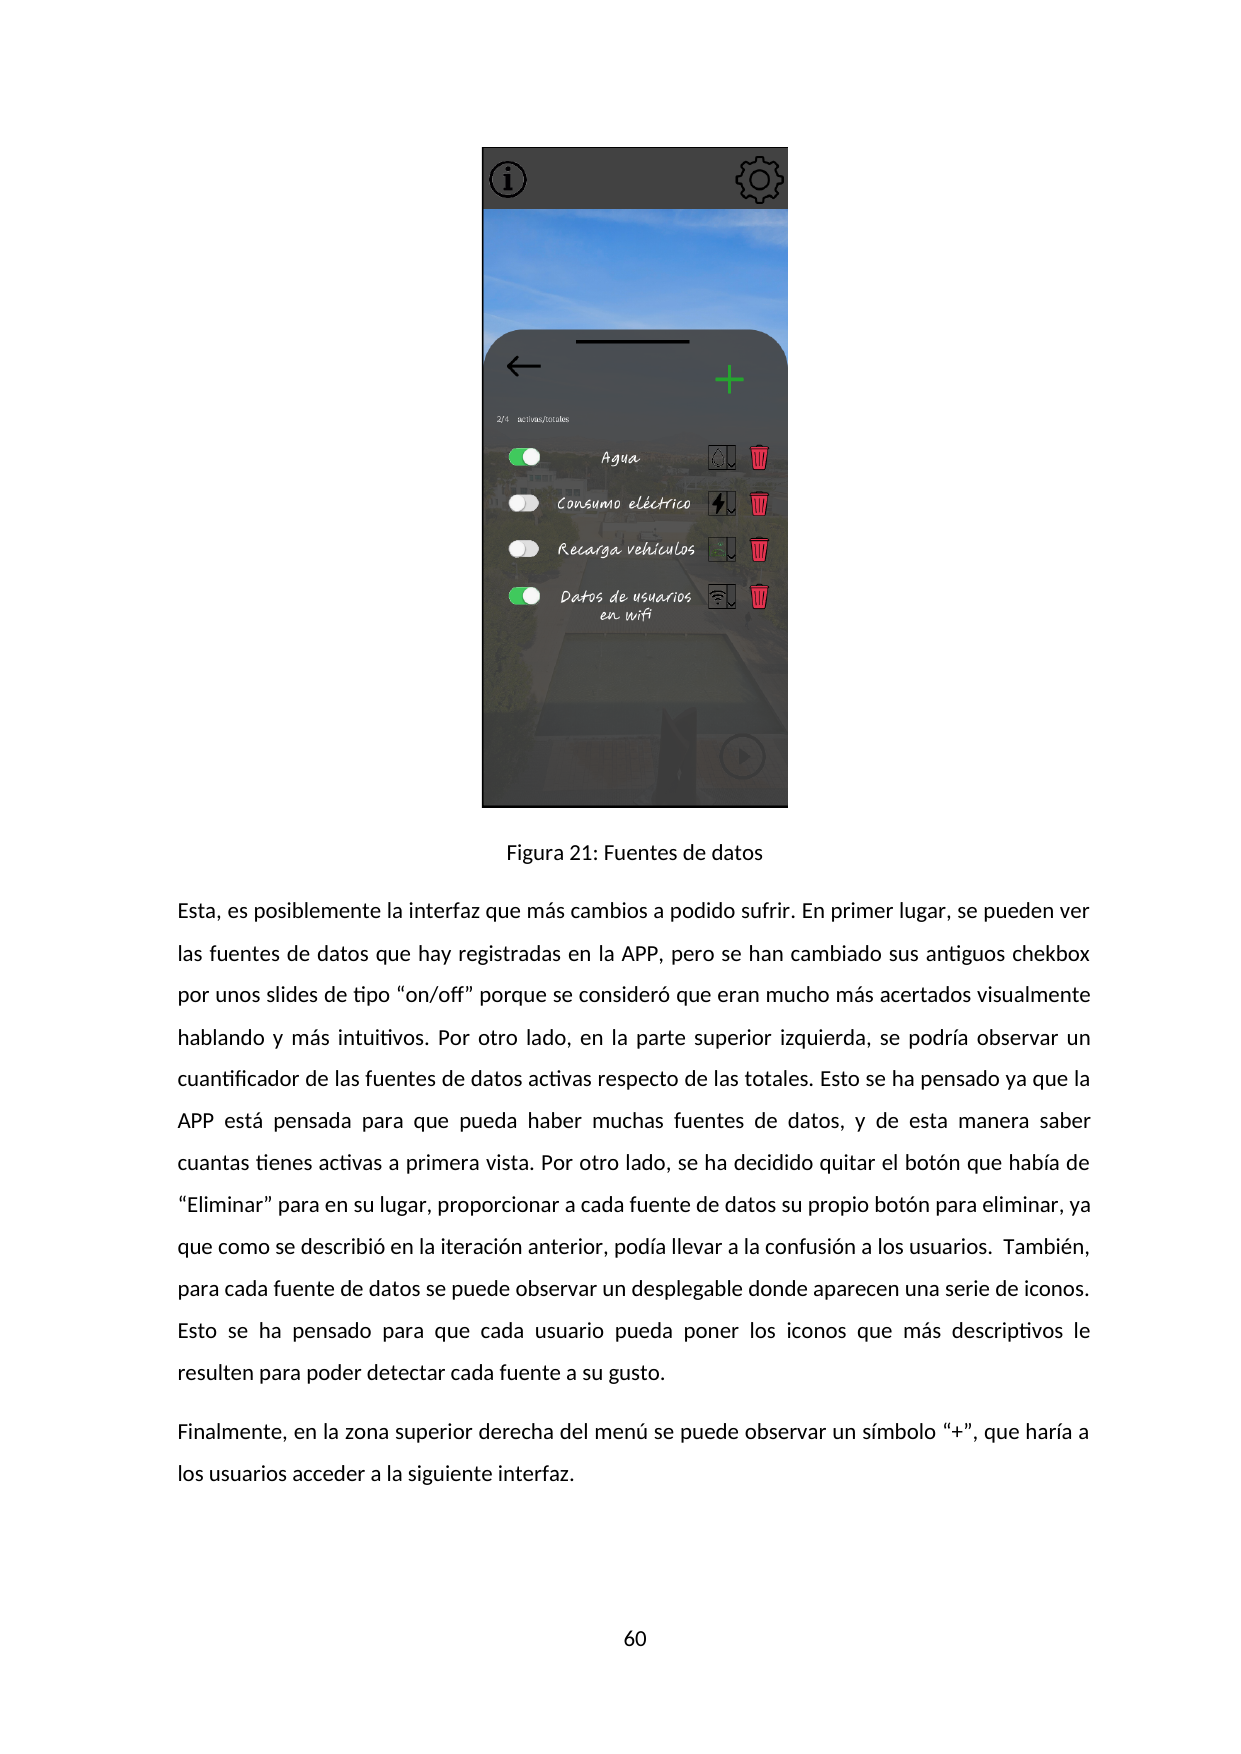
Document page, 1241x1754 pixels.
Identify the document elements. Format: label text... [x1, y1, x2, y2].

text Finalmente, en la zona superior derecha del menú se puede observar un símbolo “+”, que haría a los usuarios acceder a la siguiente interfaz. [177, 1417, 1092, 1487]
text Esta, es posiblemente la interfaz que más cambios a podido sufrir. En primer lugar, se pueden ver las fuentes de datos que hay registradas en la APP, pero se han cambiado sus antiguos chekbox por unos slides de tipo “on/off” porque se consideró que eran mucho más acertados visualmente hablando y más intuitivos. Por otro lado, en la parte superior izquierda, se podría observar un cuantificador de las fuentes de datos activas respecto de las totales. Esto se ha pensado ya que la APP está pensada para que pueda haber muchas fuentes de datos, y de esta manera saber cuantas tienes activas a primera vista. Por otro lado, se ha decidido quitar el botón que había de “Eliminar” para en su lugar, proporcionar a cada fuente de datos su propio botón para eliminar, ya que como se describió en la iteración anterior, podía llevar a la confusión a los usuarios. También, para cada fuente de datos se puede observar un desplegable donde aparecen una serie de iconos. Esto se ha pensado para que cada usuario pueda poner los iconos que más descriptivos le resulten para poder detectar cada fuente a su gusto. [177, 897, 1092, 1386]
text Figura 21: Fuentes de datos [177, 838, 1092, 866]
picture [481, 147, 788, 808]
